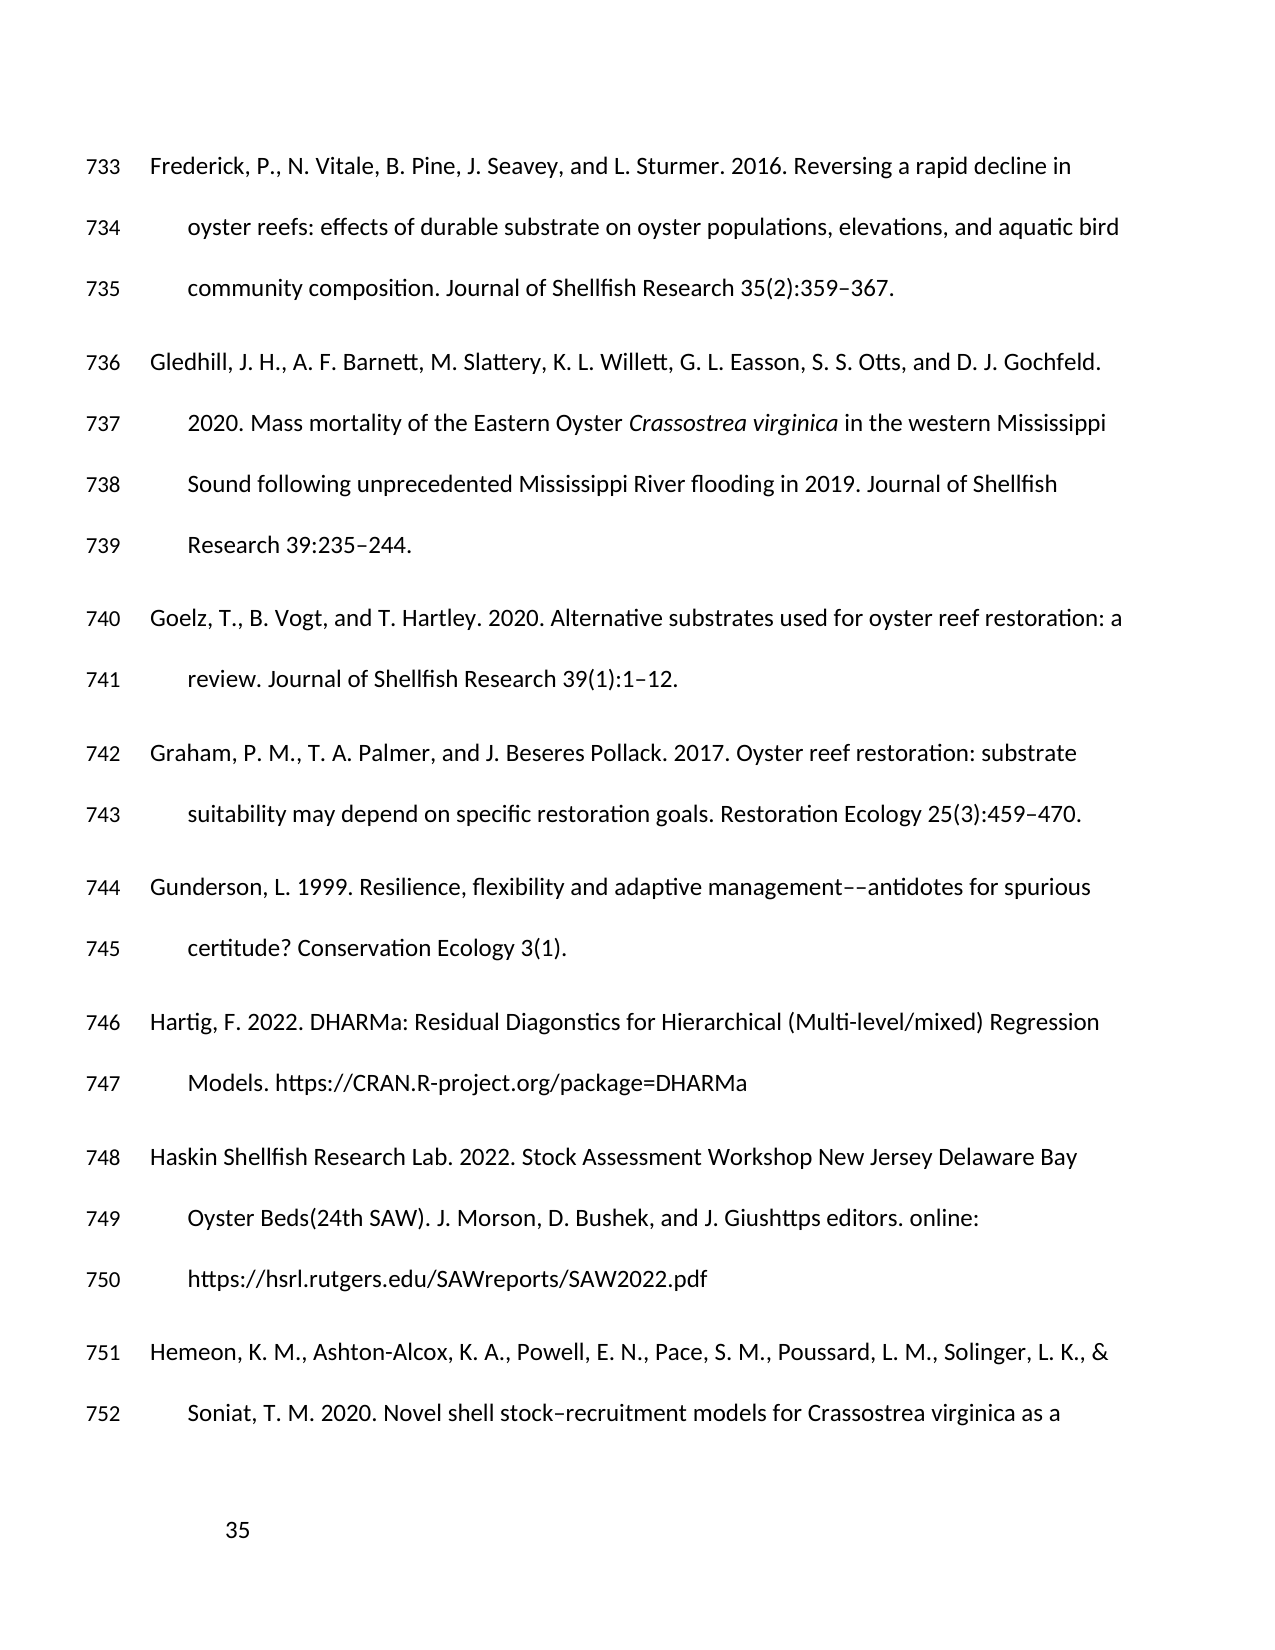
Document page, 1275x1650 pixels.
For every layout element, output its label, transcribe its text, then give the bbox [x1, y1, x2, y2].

text Haskin Shellfish Research Lab. 2022. Stock Assessment Workshop New Jersey Delaware Bay Oyster Beds(24th SAW). J. Morson, D. Bushek, and J. Giushttps editors. online: https://hsrl.rutgers.edu/SAWreports/SAW2022.pdf [150, 1141, 1125, 1293]
text Gledhill, J. H., A. F. Barnett, M. Slattery, K. L. Willett, G. L. Easson, S. S. Otts, and D. J. Gochfeld. 2020. Mass mortality of the Eastern Oyster Crassostrea virginica in the western Mississippi Sound following unprecedented Mississippi River flooding in 2019. Journal of Shellfish Research 39:235–244. [150, 346, 1125, 559]
text Hartig, F. 2022. DHARMa: Residual Diagonstics for Hierarchical (Multi-level/mixed) Regression Models. https://CRAN.R-project.org/package=DHARMa [150, 1006, 1125, 1098]
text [150, 1336, 1125, 1428]
text Gunderson, L. 1999. Resilience, flexibility and adaptive management––antidotes for spurious certitude? Conservation Ecology 3(1). [150, 871, 1125, 963]
text Frederick, P., N. Vitale, B. Pine, J. Seavey, and L. Sturmer. 2016. Reversing a rapid decline in oyster reefs: effects of durable substrate on oyster populations, elevations, and aquatic bird community composition. Journal of Shellfish Research 35(2):359–367. [150, 150, 1125, 303]
text Graham, P. M., T. A. Palmer, and J. Beseres Pollack. 2017. Oyster reef restoration: substrate suitability may depend on specific restoration goals. Restoration Ecology 25(3):459–470. [150, 737, 1125, 828]
text Goelz, T., B. Vogt, and T. Hartley. 2020. Alternative substrates used for oyster reef restoration: a review. Journal of Shellfish Research 39(1):1–12. [150, 602, 1125, 694]
